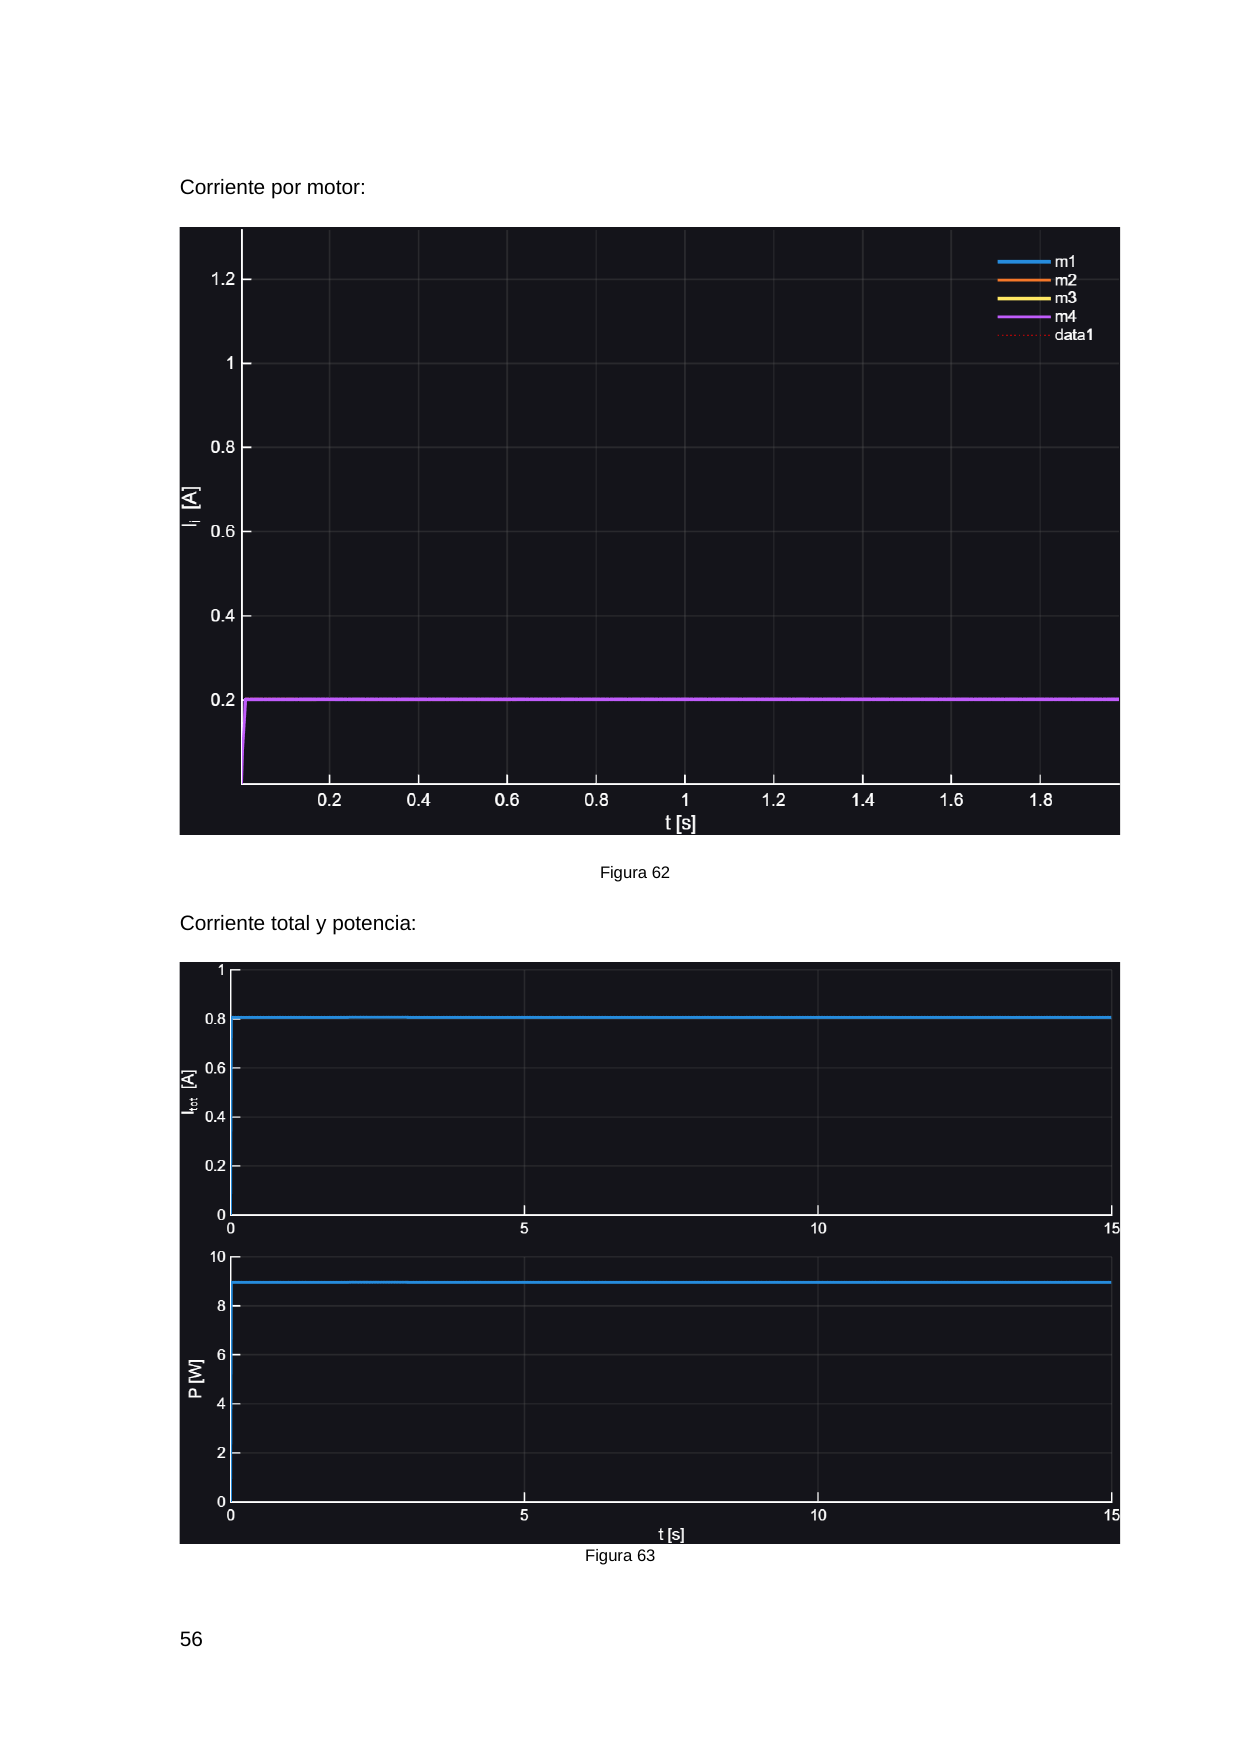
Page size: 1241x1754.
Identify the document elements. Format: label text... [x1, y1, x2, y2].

text Corriente por motor: [150, 175, 1090, 199]
picture [179, 962, 1121, 1544]
picture [179, 227, 1121, 835]
text Corriente total y potencia: [150, 910, 1090, 934]
text Figura 62 [150, 863, 1090, 882]
